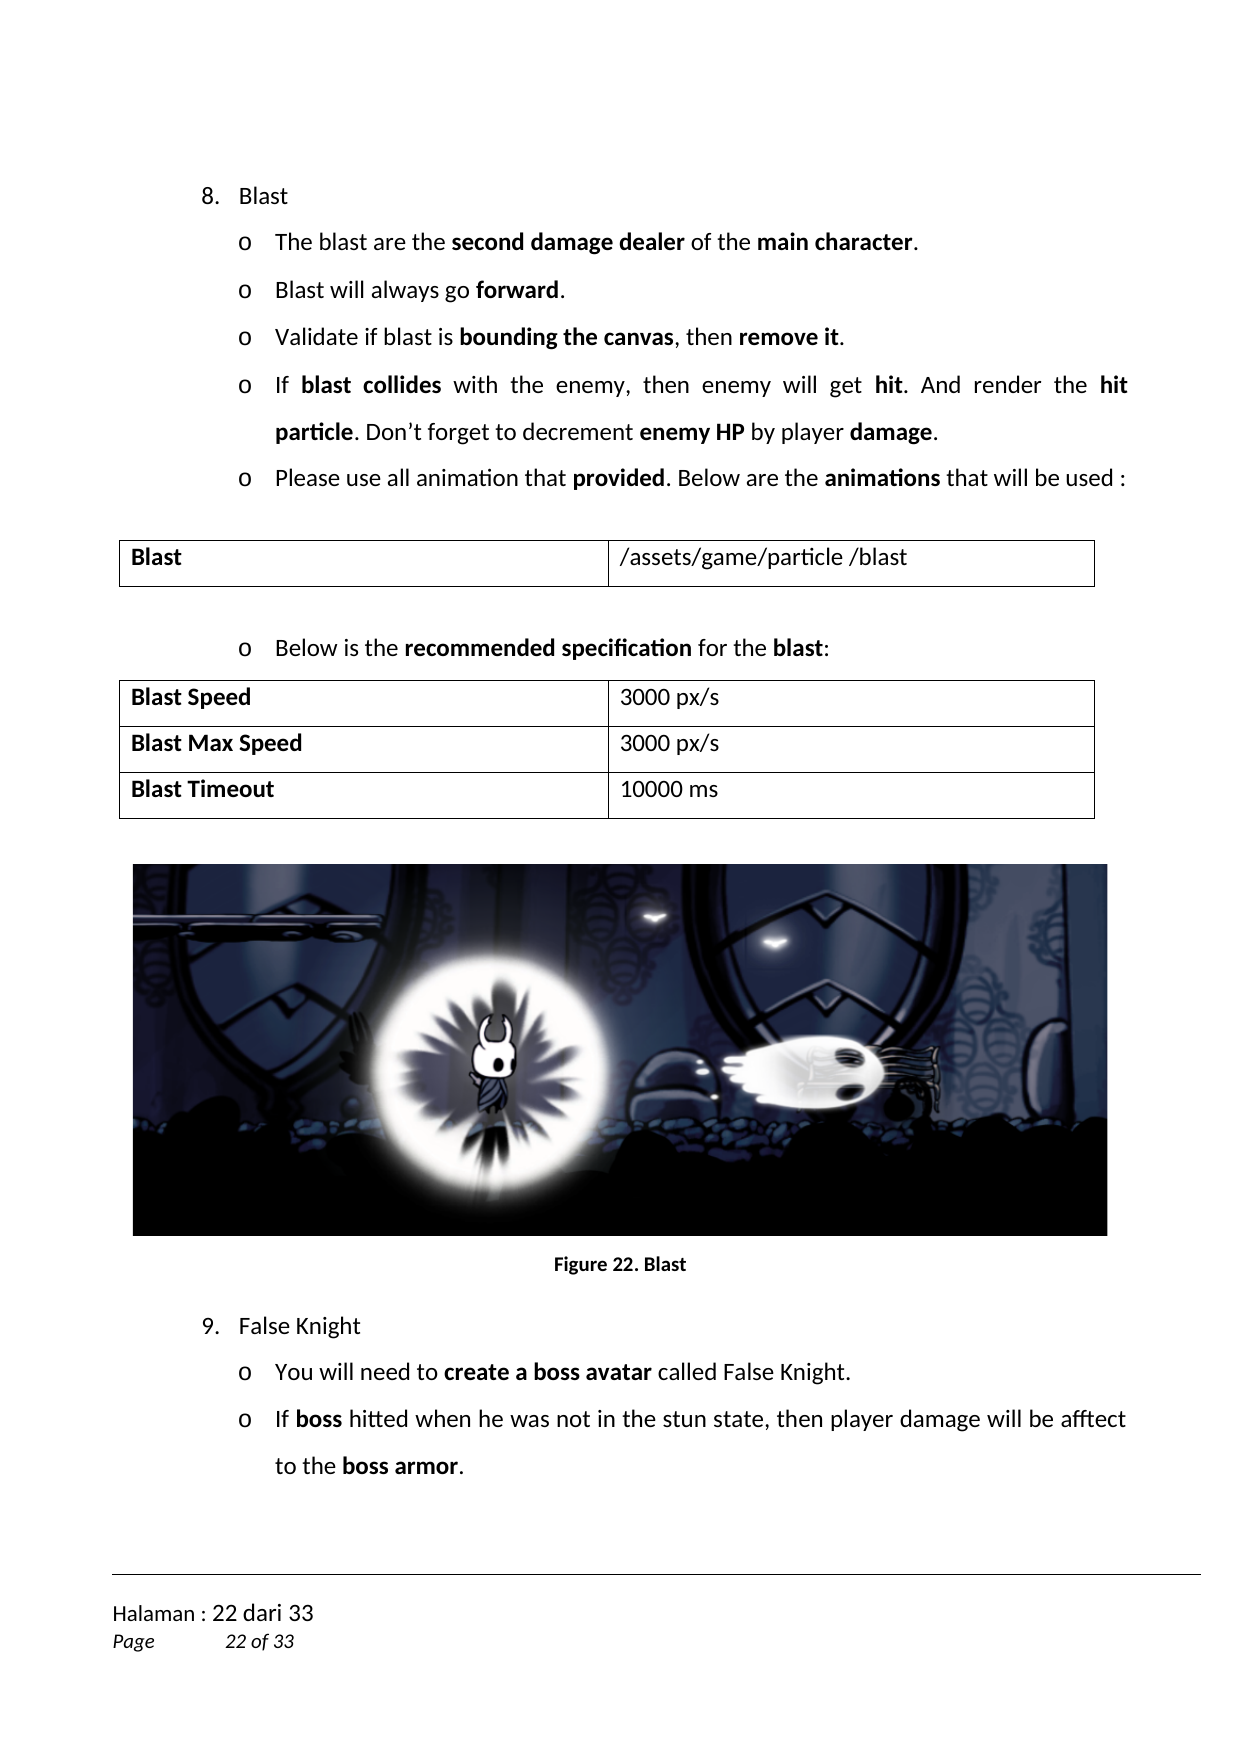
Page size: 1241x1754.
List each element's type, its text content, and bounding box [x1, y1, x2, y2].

list Blast [201, 181, 1128, 211]
table_cell 10000 ms [609, 773, 1094, 818]
list You will need to create a boss avatar called False Knight. [237, 1356, 1128, 1388]
table_cell 3000 px/s [609, 727, 1094, 772]
list The blast are the second damage dealer of the main character. [237, 226, 1128, 258]
list Below is the recommended specification for the blast: [237, 632, 1128, 664]
table_cell Blast Timeout [120, 773, 608, 818]
table_header Blast Speed [120, 681, 608, 726]
text Figure 22. Blast [112, 1251, 1128, 1277]
list False Knight [201, 1310, 1128, 1341]
table_header 3000 px/s [609, 681, 1094, 726]
list Validate if blast is bounding the canvas, then remove it. [237, 321, 1128, 353]
table_header /assets/game/particle /blast [609, 541, 1094, 586]
list Blast will always go forward. [237, 274, 1128, 306]
list Please use all animation that provided. Below are the animations that will be used : [237, 462, 1128, 493]
list If blast collides with the enemy, then enemy will get hit. And render the hit particle. Don’t forget to decrement enemy HP by player damage. [237, 369, 1128, 447]
table_header Blast [120, 541, 608, 586]
table_cell Blast Max Speed [120, 727, 608, 772]
picture [132, 864, 1108, 1236]
list If boss hitted when he was not in the stun state, then player damage will be afftect to the boss armor. [237, 1403, 1128, 1481]
